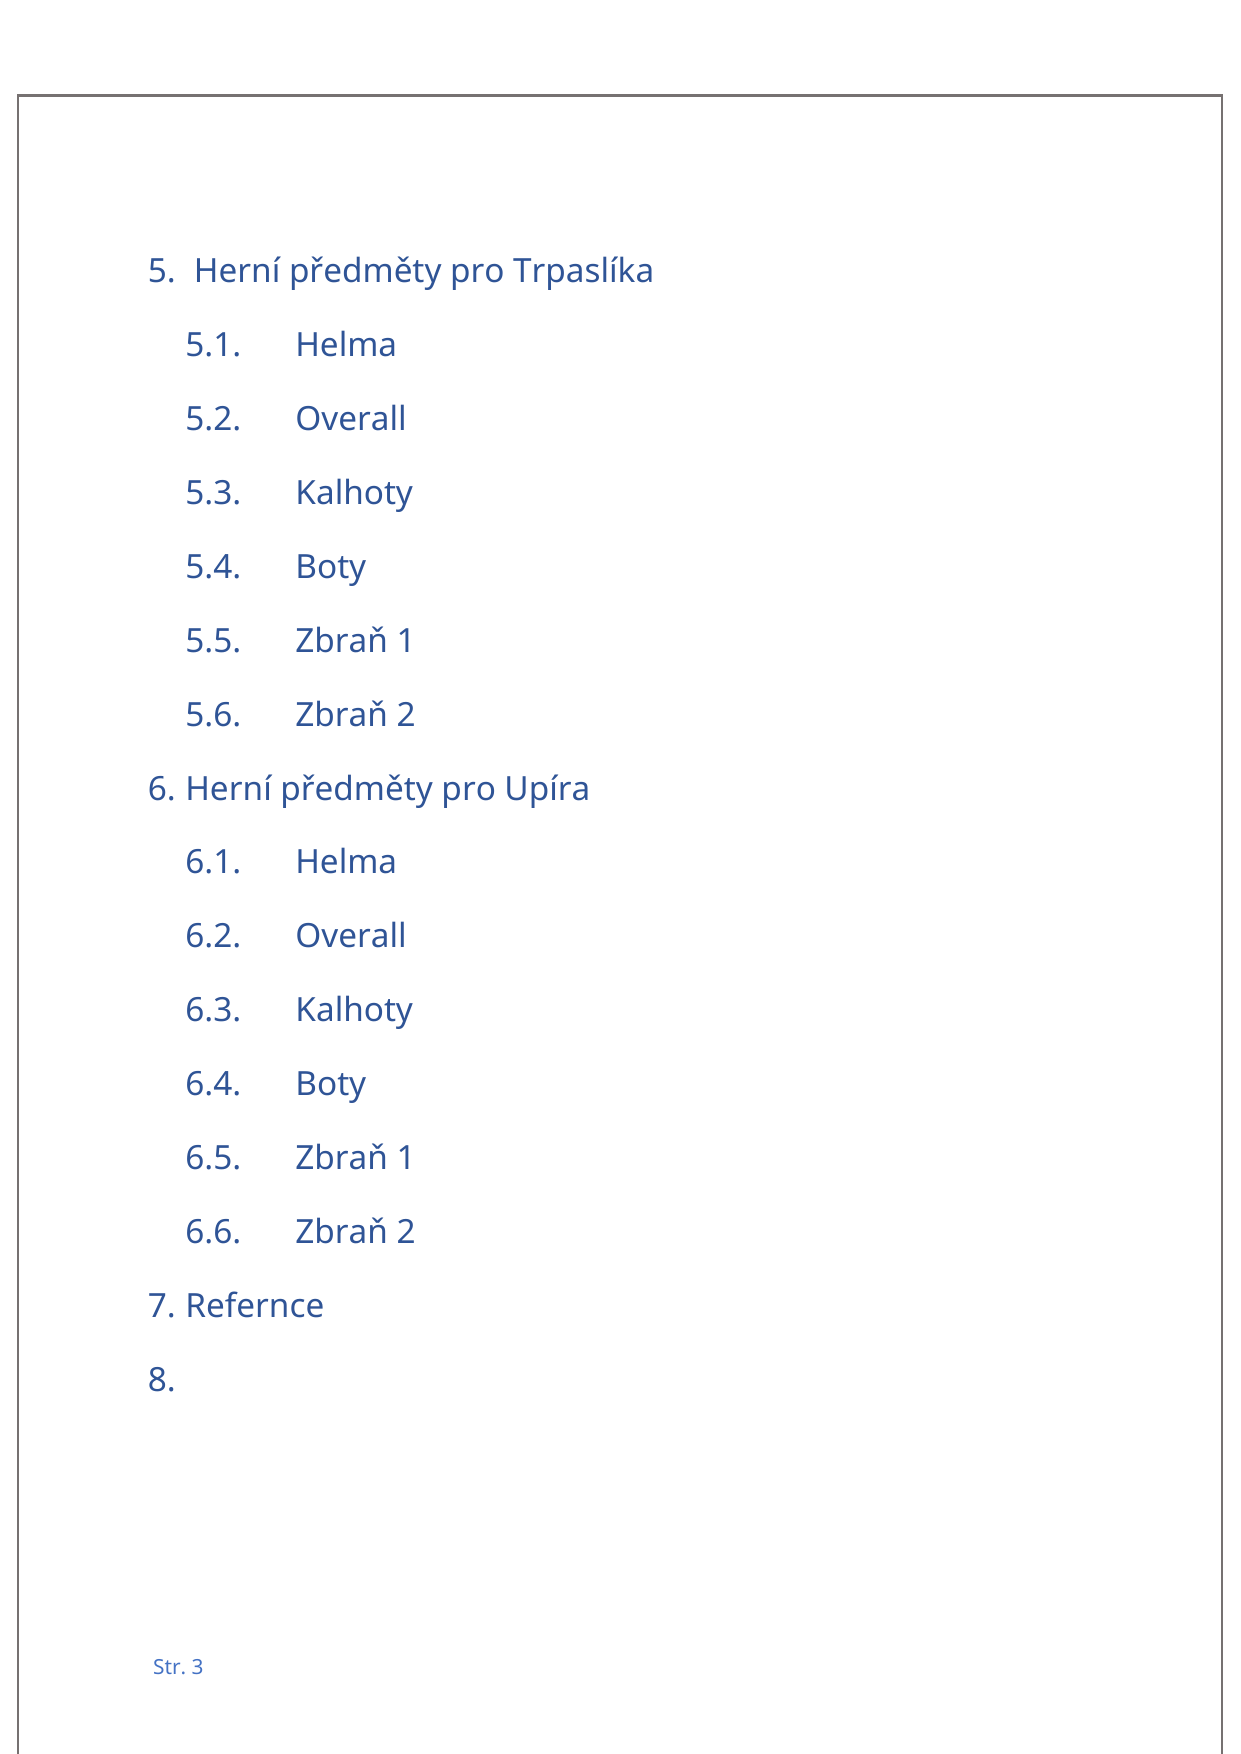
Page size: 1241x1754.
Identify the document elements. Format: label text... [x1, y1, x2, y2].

list Helma [185, 321, 1093, 366]
list Helma [185, 838, 1093, 884]
list Overall [185, 394, 1093, 440]
text Herní předměty pro Upíra [148, 764, 1093, 810]
text Herní předměty pro Trpaslíka [148, 247, 1093, 292]
list Overall [185, 912, 1093, 958]
list Zbraň 1 [185, 616, 1093, 662]
list Kalhoty [185, 468, 1093, 514]
list Zbraň 1 [185, 1134, 1093, 1179]
list Zbraň 2 [185, 690, 1093, 736]
text Refernce [148, 1282, 1093, 1327]
list Boty [185, 1060, 1093, 1106]
list Boty [185, 542, 1093, 588]
list Kalhoty [185, 986, 1093, 1032]
list Zbraň 2 [185, 1208, 1093, 1253]
